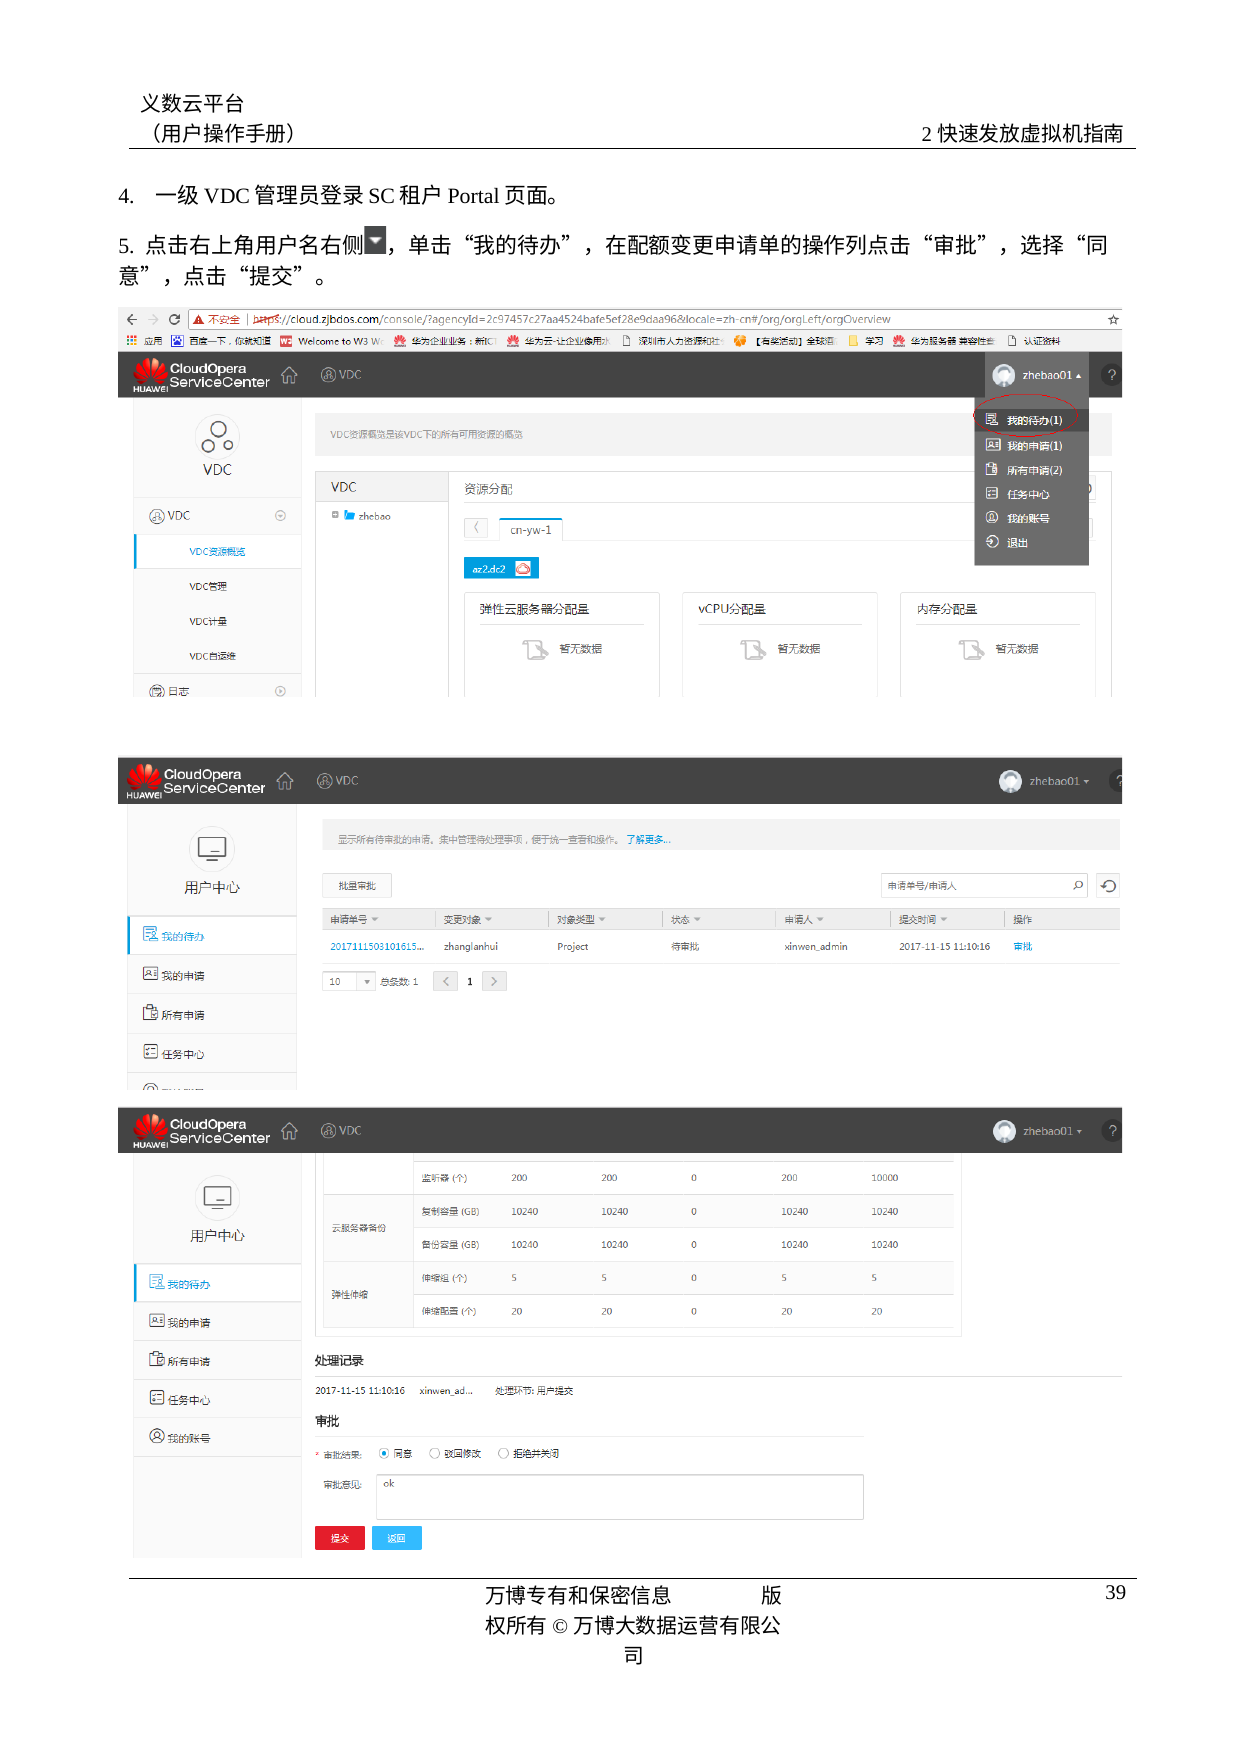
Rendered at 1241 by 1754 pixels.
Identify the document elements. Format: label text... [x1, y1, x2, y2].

picture [118, 307, 1123, 697]
list 一级VDC管理员登录SC租户Portal页面。 [118, 178, 1122, 210]
text 5. 点击右上角用户名右侧，单击“我的待办”，在配额变更申请单的操作列点击“审批”，选择“同意”，点击“提交”。 [118, 227, 1122, 291]
picture [364, 226, 387, 254]
picture [118, 755, 1123, 1090]
picture [118, 1106, 1123, 1558]
